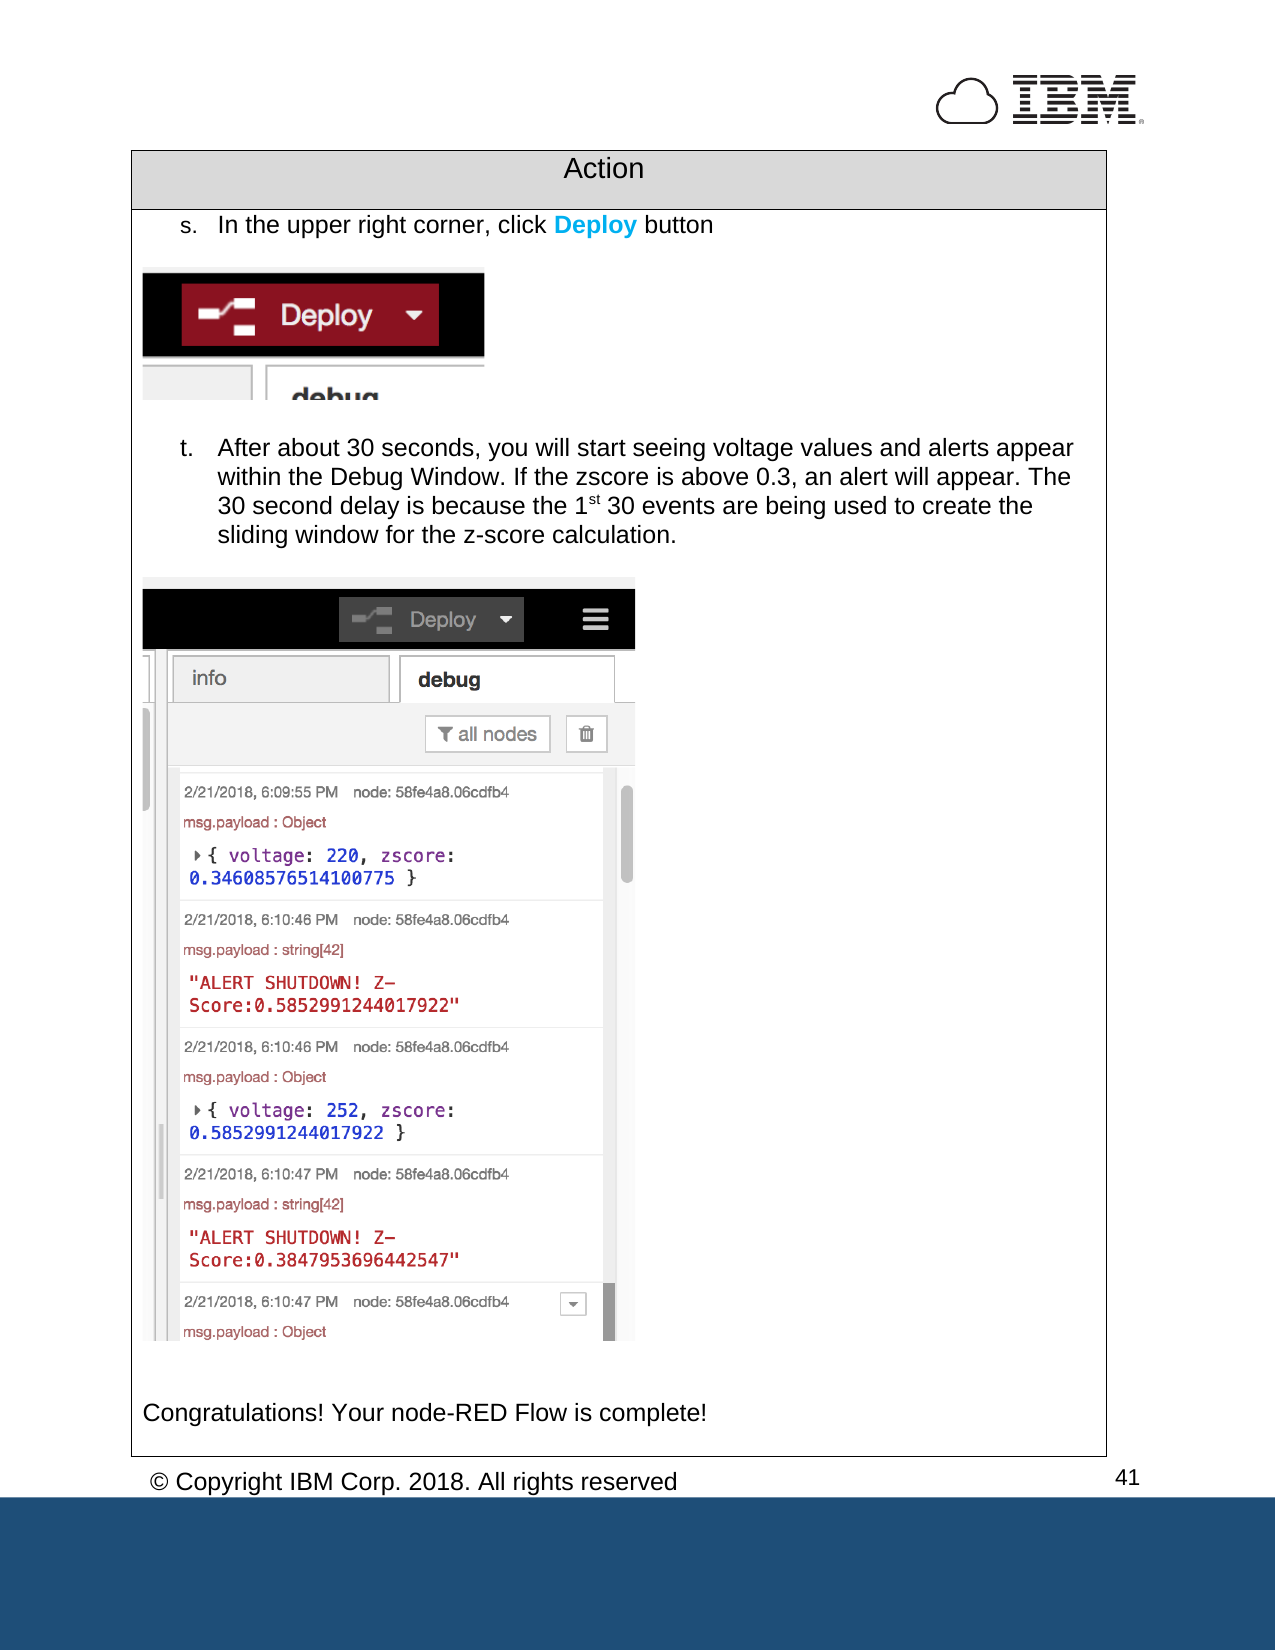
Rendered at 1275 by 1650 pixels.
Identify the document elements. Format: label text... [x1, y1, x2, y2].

picture [142, 577, 636, 1341]
table_header Action [132, 151, 1106, 209]
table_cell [132, 210, 1106, 1456]
picture [142, 267, 485, 400]
picture [933, 76, 1001, 124]
picture [1013, 75, 1144, 124]
